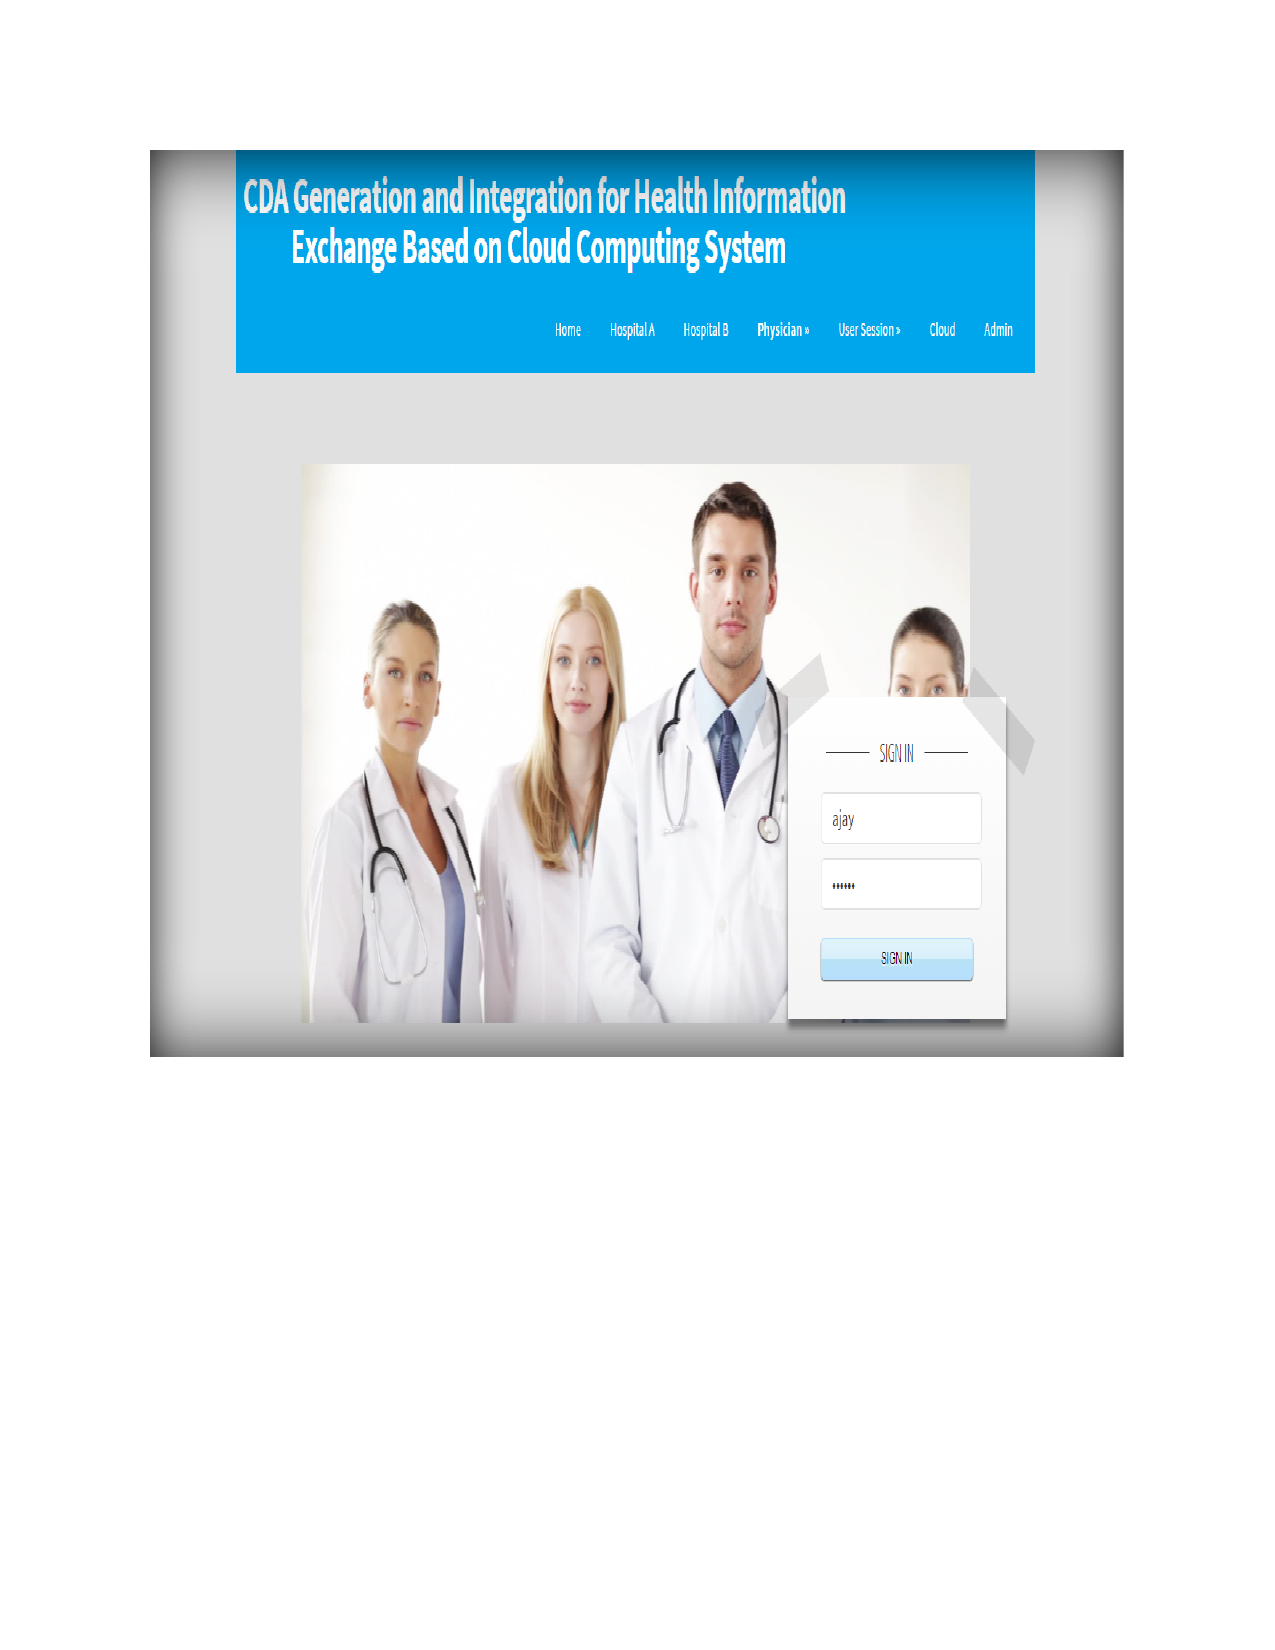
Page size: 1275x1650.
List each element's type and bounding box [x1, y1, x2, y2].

picture [345, 239, 355, 262]
picture [549, 182, 562, 212]
picture [274, 180, 288, 212]
picture [324, 189, 335, 212]
picture [735, 177, 743, 212]
picture [565, 189, 577, 212]
picture [311, 189, 321, 212]
picture [524, 228, 528, 262]
picture [665, 189, 675, 212]
picture [475, 239, 487, 262]
picture [758, 189, 765, 212]
picture [621, 189, 629, 212]
picture [790, 189, 800, 212]
picture [359, 239, 370, 262]
picture [607, 239, 625, 262]
picture [373, 239, 384, 272]
picture [491, 182, 499, 212]
picture [423, 189, 433, 212]
picture [679, 177, 683, 212]
picture [685, 177, 706, 212]
picture [514, 189, 546, 222]
picture [768, 189, 786, 212]
picture [759, 324, 768, 335]
picture [319, 239, 328, 262]
picture [509, 231, 521, 262]
picture [834, 189, 845, 212]
picture [373, 182, 381, 212]
picture [619, 331, 631, 335]
picture [753, 239, 763, 262]
picture [578, 231, 590, 262]
picture [673, 239, 684, 262]
picture [687, 239, 699, 272]
picture [437, 189, 447, 212]
picture [294, 231, 303, 262]
picture [501, 189, 511, 212]
picture [877, 327, 884, 335]
picture [705, 231, 717, 262]
picture [478, 189, 489, 212]
picture [643, 232, 664, 262]
picture [404, 189, 415, 212]
picture [432, 228, 467, 262]
picture [819, 189, 830, 212]
picture [733, 232, 751, 262]
picture [450, 177, 462, 212]
picture [652, 189, 663, 212]
picture [338, 189, 349, 212]
picture [592, 239, 603, 262]
picture [385, 239, 396, 262]
picture [598, 177, 606, 212]
picture [389, 189, 401, 212]
picture [636, 180, 648, 212]
picture [490, 239, 500, 262]
picture [580, 189, 591, 212]
picture [992, 327, 1006, 335]
picture [719, 239, 731, 272]
picture [778, 327, 784, 335]
picture [530, 239, 555, 262]
picture [295, 180, 308, 212]
picture [245, 180, 257, 212]
picture [558, 228, 569, 262]
picture [419, 239, 429, 262]
picture [352, 189, 370, 212]
picture [150, 150, 1124, 1057]
picture [331, 228, 342, 262]
picture [629, 239, 640, 272]
picture [607, 189, 618, 212]
picture [802, 182, 810, 212]
picture [306, 239, 317, 262]
picture [766, 239, 784, 262]
picture [722, 189, 733, 212]
picture [260, 180, 273, 212]
picture [404, 231, 416, 262]
picture [743, 189, 755, 212]
